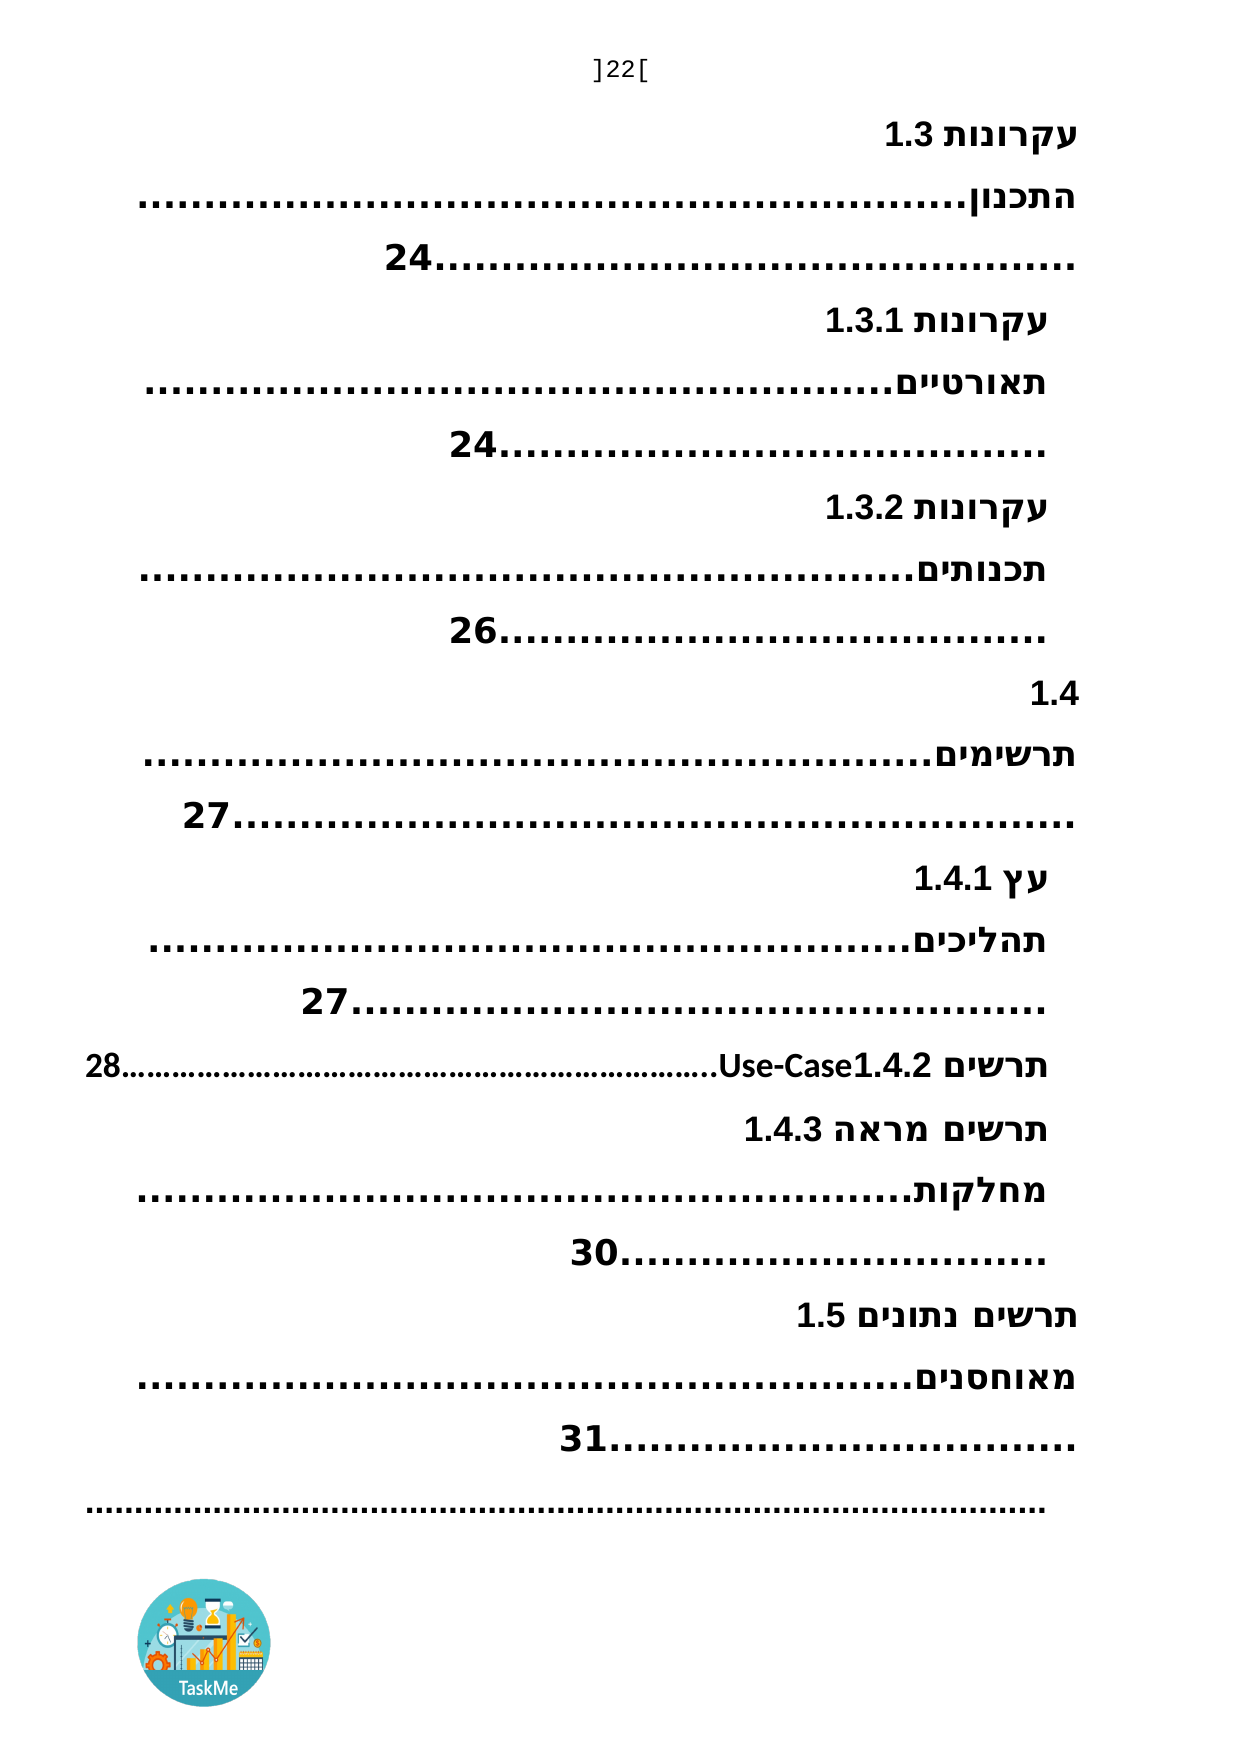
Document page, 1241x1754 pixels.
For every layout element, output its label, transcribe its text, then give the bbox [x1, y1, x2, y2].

text 1.4.1 עץ תהליכים.............................................................................................................27 [83, 857, 1049, 1022]
text 1.4.3 תרשים מראה מחלקות..........................................................................................30 [83, 1108, 1049, 1273]
text 1.3.1 עקרונות תאורטיים.................................................................................................24 [83, 300, 1049, 465]
text 1.5 תרשים נתונים מאוחסנים.............................................................................................31 [83, 1294, 1078, 1459]
text 1.3.2 עקרונות תכנותים...................................................................................................26 [83, 486, 1049, 651]
picture [133, 1574, 277, 1713]
text ............................................................................................................31SQL 1.5.1 תרשים [83, 1480, 1049, 1521]
text 1.3 עקרונות התכנון..............................................................................................................24 [83, 113, 1078, 279]
text 28……………………………………………………………..Use-Case1.4.2 תרשים [83, 1043, 1049, 1086]
text 1.4 תרשימים..........................................................................................................................27 [83, 672, 1078, 836]
